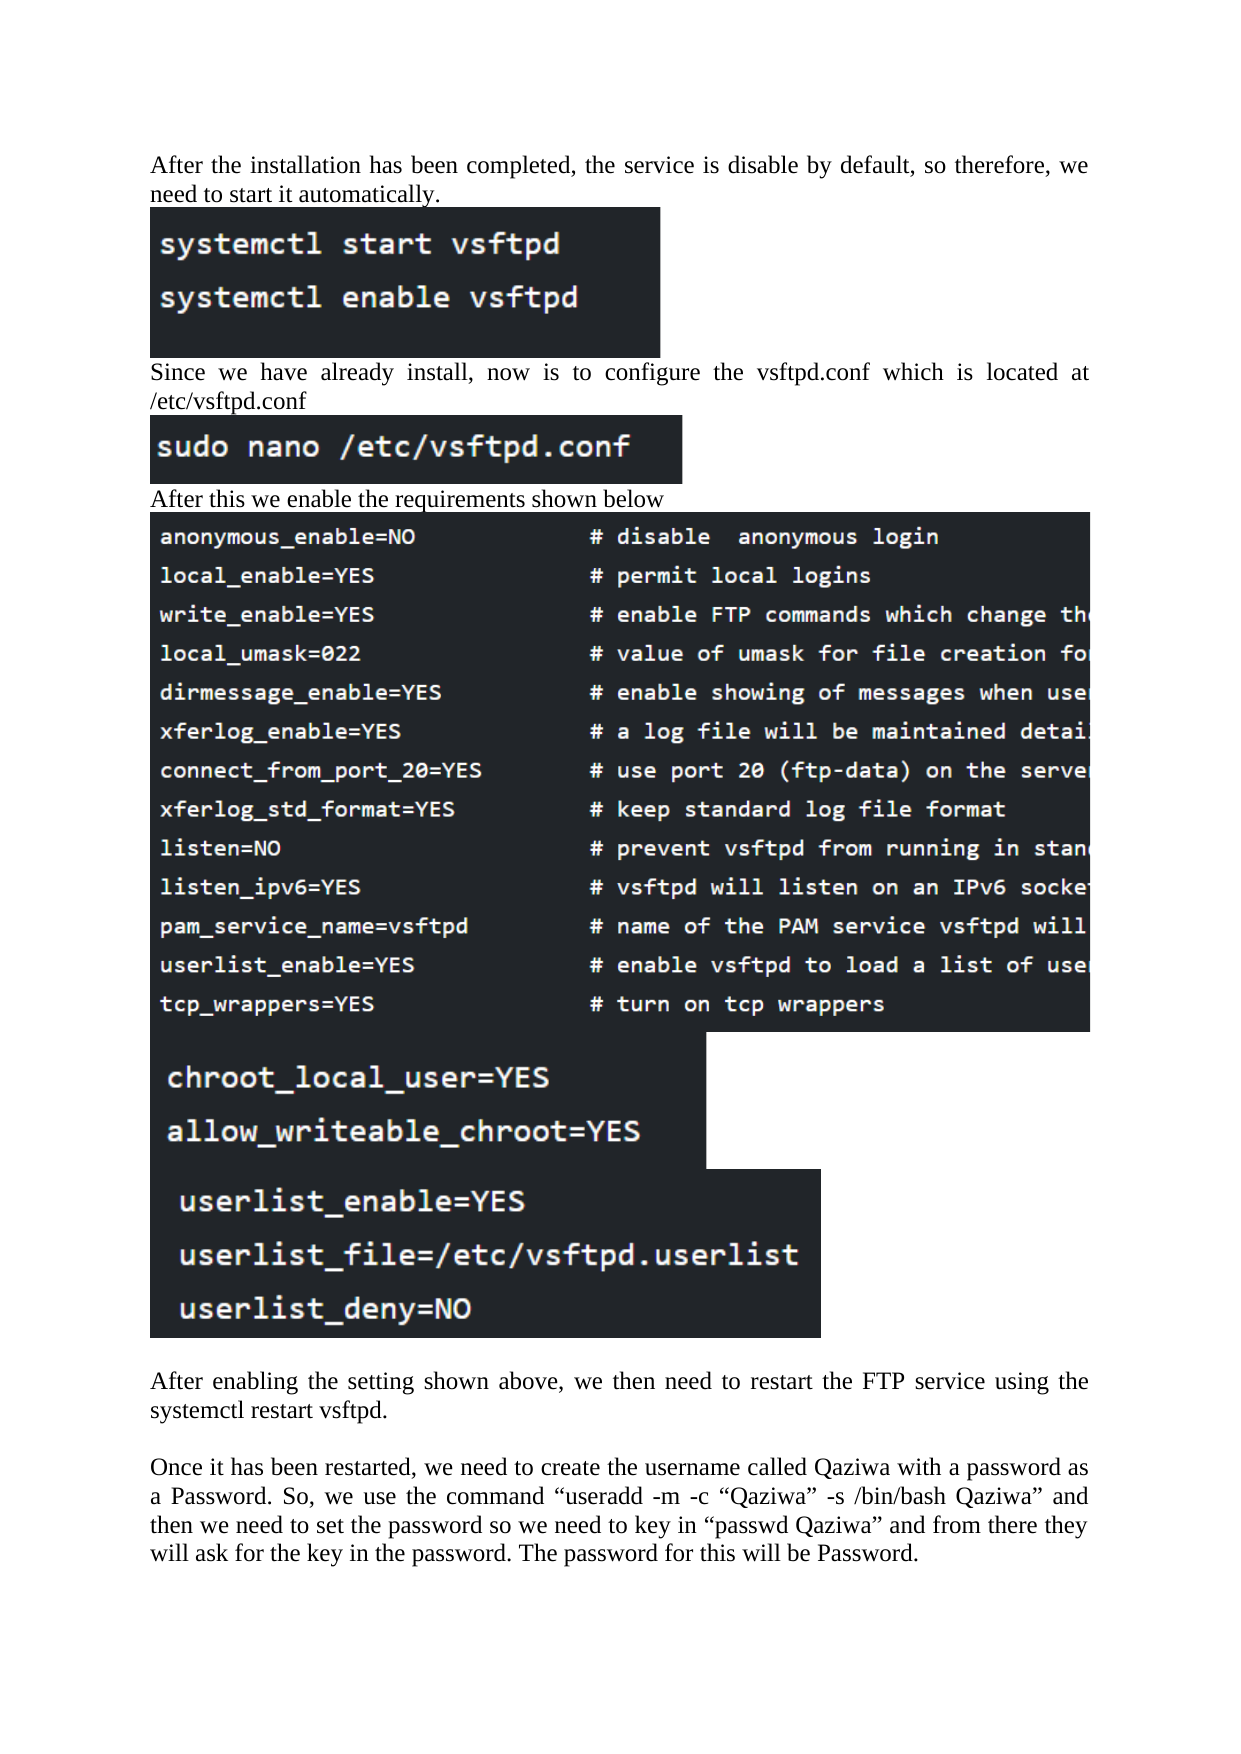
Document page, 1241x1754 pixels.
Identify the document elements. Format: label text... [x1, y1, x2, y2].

text After the installation has been completed, the service is disable by default, so therefore, we need to start it automatically. [150, 150, 1090, 207]
text After this we enable the requirements shown below [150, 484, 1090, 512]
picture [150, 415, 683, 484]
picture [150, 207, 661, 358]
text After enabling the setting shown above, we then need to restart the FTP service using the systemctl restart vsftpd. [150, 1366, 1090, 1423]
text Once it has been restarted, we need to create the username called Qaziwa with a password as a Password. So, we use the command “useradd -m -c “Qaziwa” -s /bin/bash Qaziwa” and then we need to set the password so we need to key in “passwd Qaziwa” and from there they will ask for the key in the password. The password for this will be Password. [150, 1452, 1090, 1567]
text Since we have already install, now is to configure the vsftpd.conf which is located at /etc/vsftpd.conf [150, 357, 1090, 415]
picture [150, 512, 1091, 1338]
